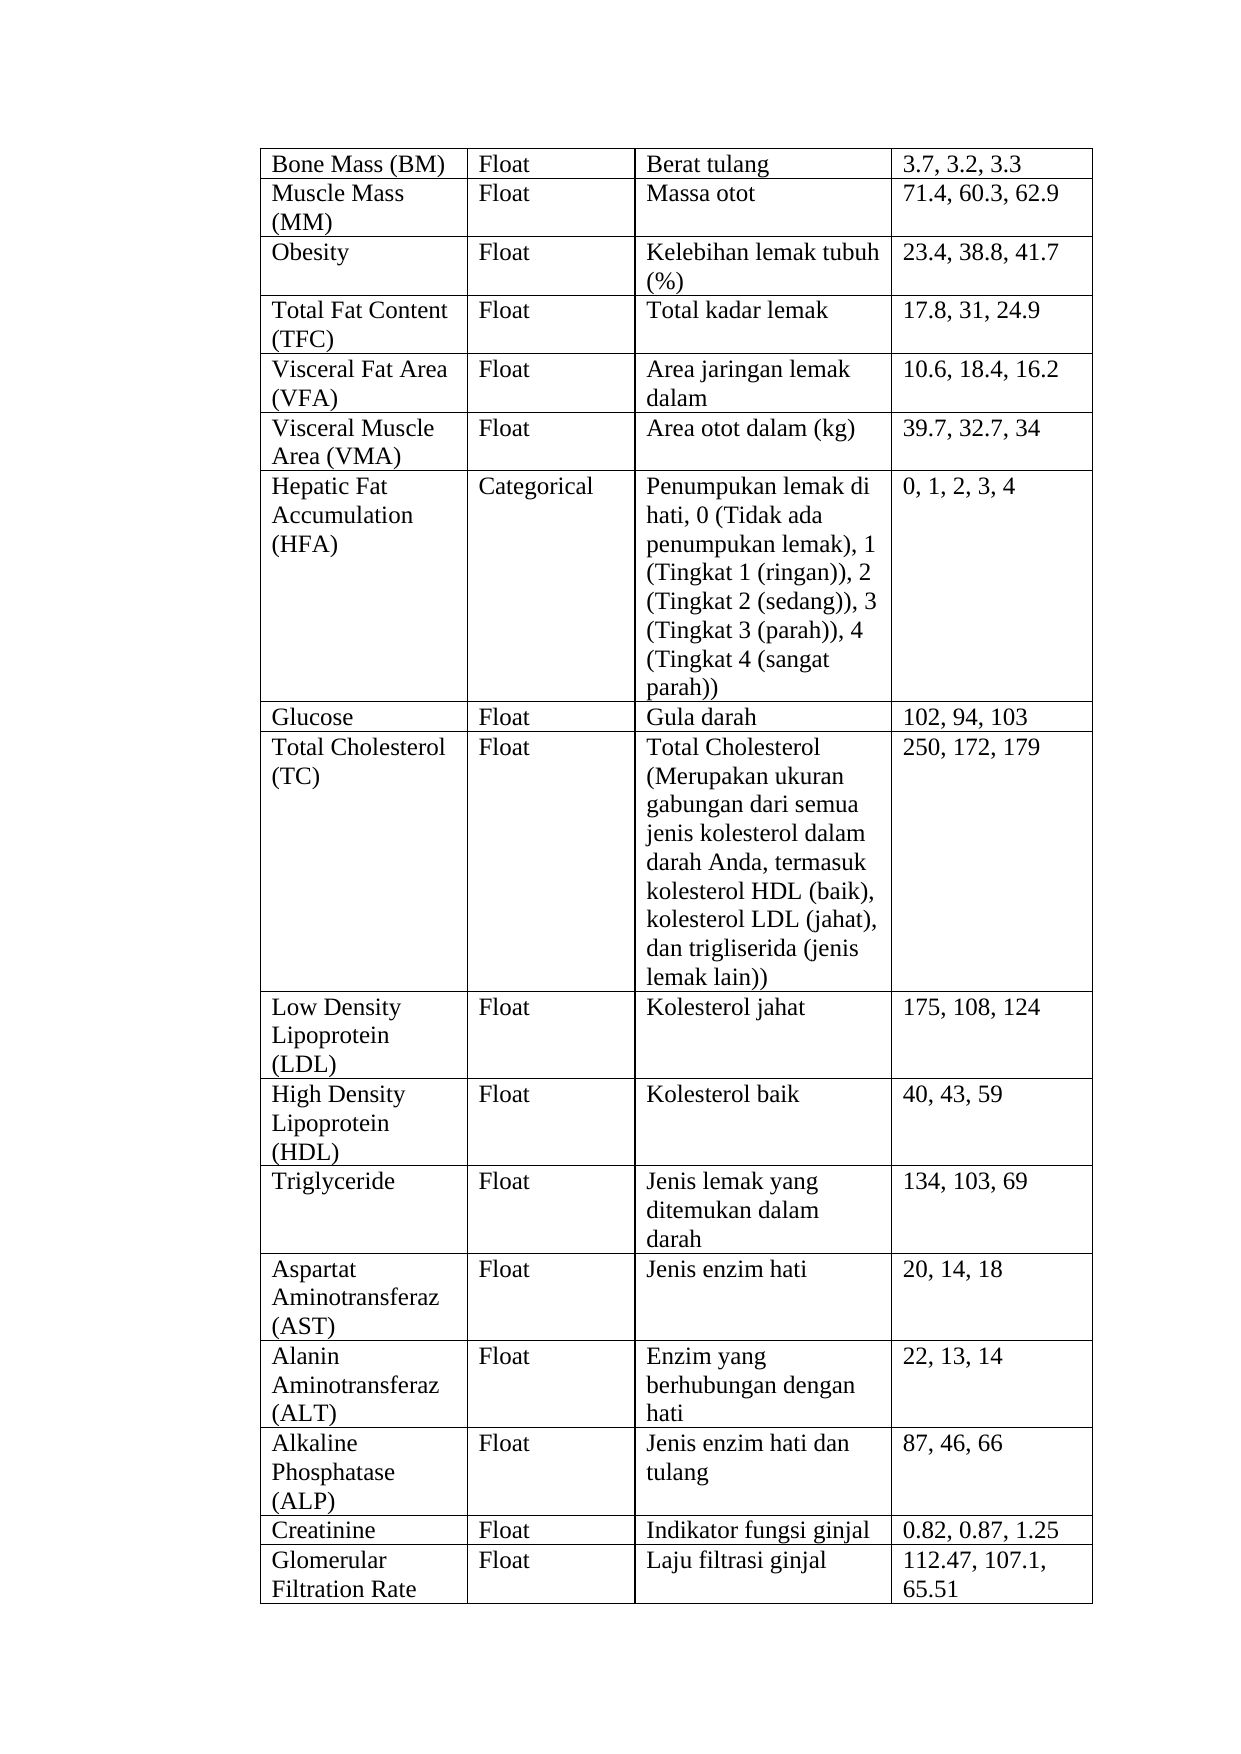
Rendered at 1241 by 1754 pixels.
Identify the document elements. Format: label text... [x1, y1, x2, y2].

table_cell Bone Mass (BM) [261, 149, 467, 177]
table_cell 40, 43, 59 [892, 1079, 1092, 1165]
table_cell 134, 103, 69 [892, 1166, 1092, 1253]
table_cell Visceral Muscle Area (VMA) [261, 413, 467, 470]
table_cell Area otot dalam (kg) [636, 413, 891, 470]
table_cell 39.7, 32.7, 34 [892, 413, 1092, 470]
table_cell Float [468, 1428, 634, 1514]
table_cell Kolesterol jahat [636, 992, 891, 1078]
table_cell Alkaline Phosphatase (ALP) [261, 1428, 467, 1514]
table_cell 10.6, 18.4, 16.2 [892, 354, 1092, 412]
table_cell Float [468, 179, 634, 236]
table_cell 20, 14, 18 [892, 1254, 1092, 1340]
table_cell Total Cholesterol (TC) [261, 732, 467, 991]
table_cell 175, 108, 124 [892, 992, 1092, 1078]
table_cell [636, 1545, 891, 1603]
table_cell Categorical [468, 471, 634, 701]
table_cell Jenis enzim hati dan tulang [636, 1428, 891, 1514]
table_cell 17.8, 31, 24.9 [892, 296, 1092, 353]
table_cell High Density Lipoprotein (HDL) [261, 1079, 467, 1165]
table_cell Float [468, 296, 634, 353]
table_cell Triglyceride [261, 1166, 467, 1253]
table_cell Float [468, 1341, 634, 1427]
table_cell Float [468, 732, 634, 991]
table_cell Muscle Mass (MM) [261, 179, 467, 236]
table_cell Low Density Lipoprotein (LDL) [261, 992, 467, 1078]
table_cell Float [468, 1166, 634, 1253]
table_cell 0.82, 0.87, 1.25 [892, 1516, 1092, 1544]
table_cell Berat tulang [636, 149, 891, 177]
table_cell Visceral Fat Area (VFA) [261, 354, 467, 412]
table_cell Penumpukan lemak di hati, 0 (Tidak ada penumpukan lemak), 1 (Tingkat 1 (ringan)), 2 (Tingkat 2 (sedang)), 3 (Tingkat 3 (parah)), 4 (Tingkat 4 (sangat parah)) [636, 471, 891, 701]
table_cell Kolesterol baik [636, 1079, 891, 1165]
table_cell Creatinine [261, 1516, 467, 1544]
table_cell 87, 46, 66 [892, 1428, 1092, 1514]
table_cell Float [468, 237, 634, 294]
table_cell Float [468, 1516, 634, 1544]
table_cell Area jaringan lemak dalam [636, 354, 891, 412]
table_cell 71.4, 60.3, 62.9 [892, 179, 1092, 236]
table_cell Jenis enzim hati [636, 1254, 891, 1340]
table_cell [892, 1545, 1092, 1603]
table_cell Alanin Aminotransferaz (ALT) [261, 1341, 467, 1427]
table_cell Float [468, 1079, 634, 1165]
table_cell 3.7, 3.2, 3.3 [892, 149, 1092, 177]
table_cell Float [468, 354, 634, 412]
table_cell 250, 172, 179 [892, 732, 1092, 991]
table_cell Massa otot [636, 179, 891, 236]
table_cell Indikator fungsi ginjal [636, 1516, 891, 1544]
table_cell Gula darah [636, 702, 891, 731]
table_cell Total Cholesterol (Merupakan ukuran gabungan dari semua jenis kolesterol dalam darah Anda, termasuk kolesterol HDL (baik), kolesterol LDL (jahat), dan trigliserida (jenis lemak lain)) [636, 732, 891, 991]
table_cell Float [468, 702, 634, 731]
table_cell Float [468, 413, 634, 470]
table_cell 0, 1, 2, 3, 4 [892, 471, 1092, 701]
table_cell Jenis lemak yang ditemukan dalam darah [636, 1166, 891, 1253]
table_cell Obesity [261, 237, 467, 294]
table_cell Total Fat Content (TFC) [261, 296, 467, 353]
table_cell Hepatic Fat Accumulation (HFA) [261, 471, 467, 701]
table_cell Total kadar lemak [636, 296, 891, 353]
table_cell Glucose [261, 702, 467, 731]
table_cell Float [468, 1254, 634, 1340]
table_cell Float [468, 992, 634, 1078]
table_cell Float [468, 1545, 634, 1603]
table_cell 102, 94, 103 [892, 702, 1092, 731]
table_cell Float [468, 149, 634, 177]
table_cell Aspartat Aminotransferaz (AST) [261, 1254, 467, 1340]
table_cell Enzim yang berhubungan dengan hati [636, 1341, 891, 1427]
table_cell 23.4, 38.8, 41.7 [892, 237, 1092, 294]
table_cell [261, 1545, 467, 1603]
table_cell 22, 13, 14 [892, 1341, 1092, 1427]
table_cell Kelebihan lemak tubuh (%) [636, 237, 891, 294]
